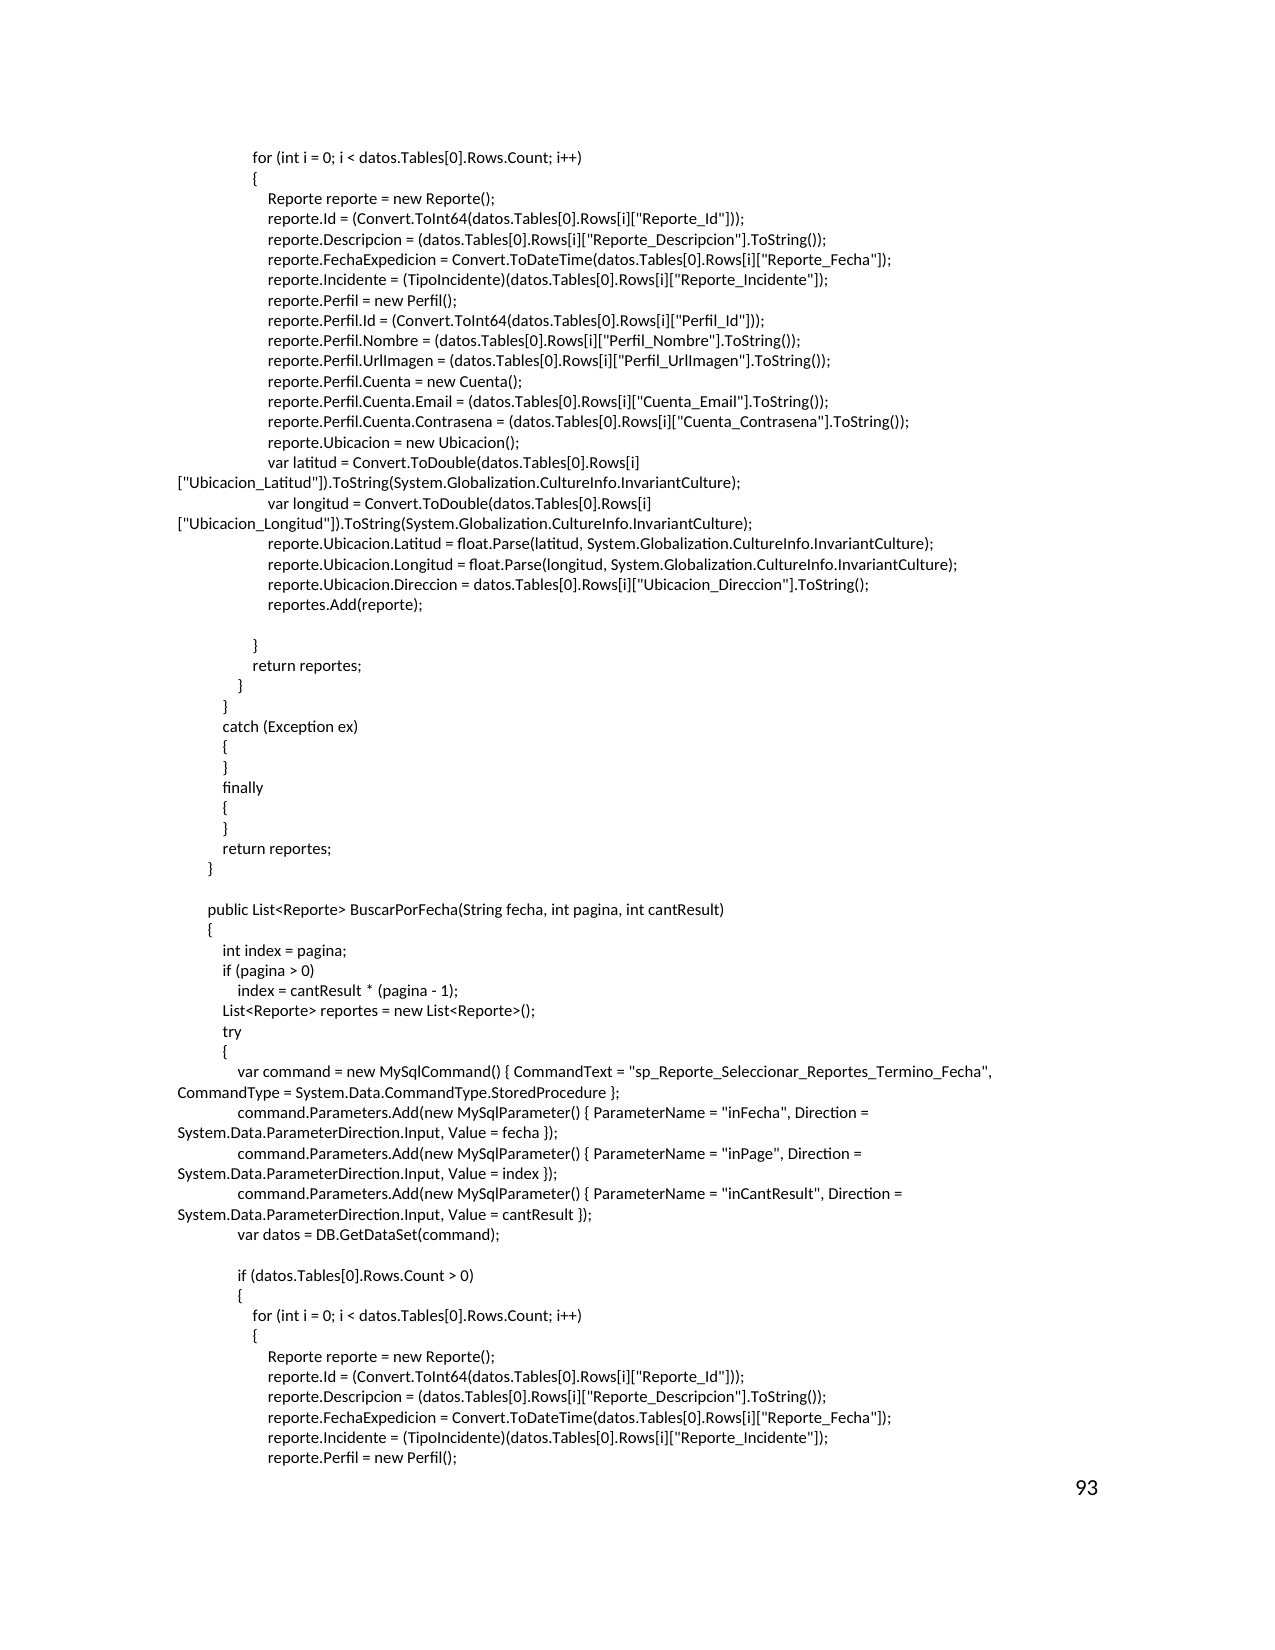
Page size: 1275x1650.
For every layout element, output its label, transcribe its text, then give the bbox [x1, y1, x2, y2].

text command.Parameters.Add(new MySqlParameter() { ParameterName = "inCantResult", Direction = System.Data.ParameterDirection.Input, Value = cantResult }); [177, 1183, 1098, 1224]
text reporte.Perfil.Cuenta.Email = (datos.Tables[0].Rows[i]["Cuenta_Email"].ToString()); [177, 391, 1098, 412]
text { [177, 1326, 1098, 1346]
text reporte.Incidente = (TipoIncidente)(datos.Tables[0].Rows[i]["Reporte_Incidente"]); [177, 269, 1098, 290]
text reporte.Ubicacion.Longitud = float.Parse(longitud, System.Globalization.CultureInfo.InvariantCulture); [177, 554, 1098, 574]
text reporte.Perfil = new Perfil(); [177, 290, 1098, 310]
text reporte.Ubicacion.Latitud = float.Parse(latitud, System.Globalization.CultureInfo.InvariantCulture); [177, 533, 1098, 554]
text catch (Exception ex) [177, 716, 1098, 737]
text for (int i = 0; i < datos.Tables[0].Rows.Count; i++) [177, 148, 1098, 168]
text for (int i = 0; i < datos.Tables[0].Rows.Count; i++) [177, 1305, 1098, 1326]
text return reportes; [177, 838, 1098, 858]
text if (datos.Tables[0].Rows.Count > 0) [177, 1265, 1098, 1285]
text command.Parameters.Add(new MySqlParameter() { ParameterName = "inFecha", Direction = System.Data.ParameterDirection.Input, Value = fecha }); [177, 1102, 1098, 1143]
text int index = pagina; [177, 940, 1098, 960]
text reporte.Perfil.Nombre = (datos.Tables[0].Rows[i]["Perfil_Nombre"].ToString()); [177, 330, 1098, 351]
text var longitud = Convert.ToDouble(datos.Tables[0].Rows[i]["Ubicacion_Longitud"]).ToString(System.Globalization.CultureInfo.InvariantCulture); [177, 493, 1098, 533]
text reporte.Perfil.Id = (Convert.ToInt64(datos.Tables[0].Rows[i]["Perfil_Id"])); [177, 310, 1098, 330]
text reporte.Perfil.Cuenta.Contrasena = (datos.Tables[0].Rows[i]["Cuenta_Contrasena"].ToString()); [177, 412, 1098, 432]
text reporte.Descripcion = (datos.Tables[0].Rows[i]["Reporte_Descripcion"].ToString()); [177, 1387, 1098, 1407]
text reporte.FechaExpedicion = Convert.ToDateTime(datos.Tables[0].Rows[i]["Reporte_Fecha"]); [177, 249, 1098, 269]
text public List<Reporte> BuscarPorFecha(String fecha, int pagina, int cantResult) [177, 899, 1098, 919]
text var command = new MySqlCommand() { CommandText = "sp_Reporte_Seleccionar_Reportes_Termino_Fecha", CommandType = System.Data.CommandType.StoredProcedure }; [177, 1062, 1098, 1102]
text { [177, 737, 1098, 757]
text reporte.Descripcion = (datos.Tables[0].Rows[i]["Reporte_Descripcion"].ToString()); [177, 229, 1098, 249]
text Reporte reporte = new Reporte(); [177, 1346, 1098, 1366]
text command.Parameters.Add(new MySqlParameter() { ParameterName = "inPage", Direction = System.Data.ParameterDirection.Input, Value = index }); [177, 1143, 1098, 1183]
text Reporte reporte = new Reporte(); [177, 188, 1098, 208]
text } [177, 818, 1098, 838]
text reporte.Perfil.UrlImagen = (datos.Tables[0].Rows[i]["Perfil_UrlImagen"].ToString()); [177, 351, 1098, 371]
text } [177, 635, 1098, 655]
text reporte.Id = (Convert.ToInt64(datos.Tables[0].Rows[i]["Reporte_Id"])); [177, 1366, 1098, 1387]
text reporte.Ubicacion = new Ubicacion(); [177, 432, 1098, 452]
text reporte.Ubicacion.Direccion = datos.Tables[0].Rows[i]["Ubicacion_Direccion"].ToString(); [177, 574, 1098, 594]
text } [177, 858, 1098, 879]
text List<Reporte> reportes = new List<Reporte>(); [177, 1001, 1098, 1021]
text { [177, 919, 1098, 940]
text { [177, 798, 1098, 818]
text index = cantResult * (pagina - 1); [177, 980, 1098, 1001]
text try [177, 1021, 1098, 1041]
text reporte.Perfil.Cuenta = new Cuenta(); [177, 371, 1098, 391]
text { [177, 168, 1098, 188]
text reporte.FechaExpedicion = Convert.ToDateTime(datos.Tables[0].Rows[i]["Reporte_Fecha"]); [177, 1407, 1098, 1427]
text reportes.Add(reporte); [177, 594, 1098, 615]
text { [177, 1041, 1098, 1062]
text } [177, 696, 1098, 716]
text reporte.Perfil = new Perfil(); [177, 1448, 1098, 1468]
text var latitud = Convert.ToDouble(datos.Tables[0].Rows[i]["Ubicacion_Latitud"]).ToString(System.Globalization.CultureInfo.InvariantCulture); [177, 452, 1098, 493]
text return reportes; [177, 655, 1098, 676]
text } [177, 676, 1098, 696]
text { [177, 1285, 1098, 1305]
text finally [177, 777, 1098, 798]
text reporte.Id = (Convert.ToInt64(datos.Tables[0].Rows[i]["Reporte_Id"])); [177, 208, 1098, 229]
text if (pagina > 0) [177, 960, 1098, 980]
text var datos = DB.GetDataSet(command); [177, 1224, 1098, 1244]
text reporte.Incidente = (TipoIncidente)(datos.Tables[0].Rows[i]["Reporte_Incidente"]); [177, 1427, 1098, 1448]
text } [177, 757, 1098, 777]
